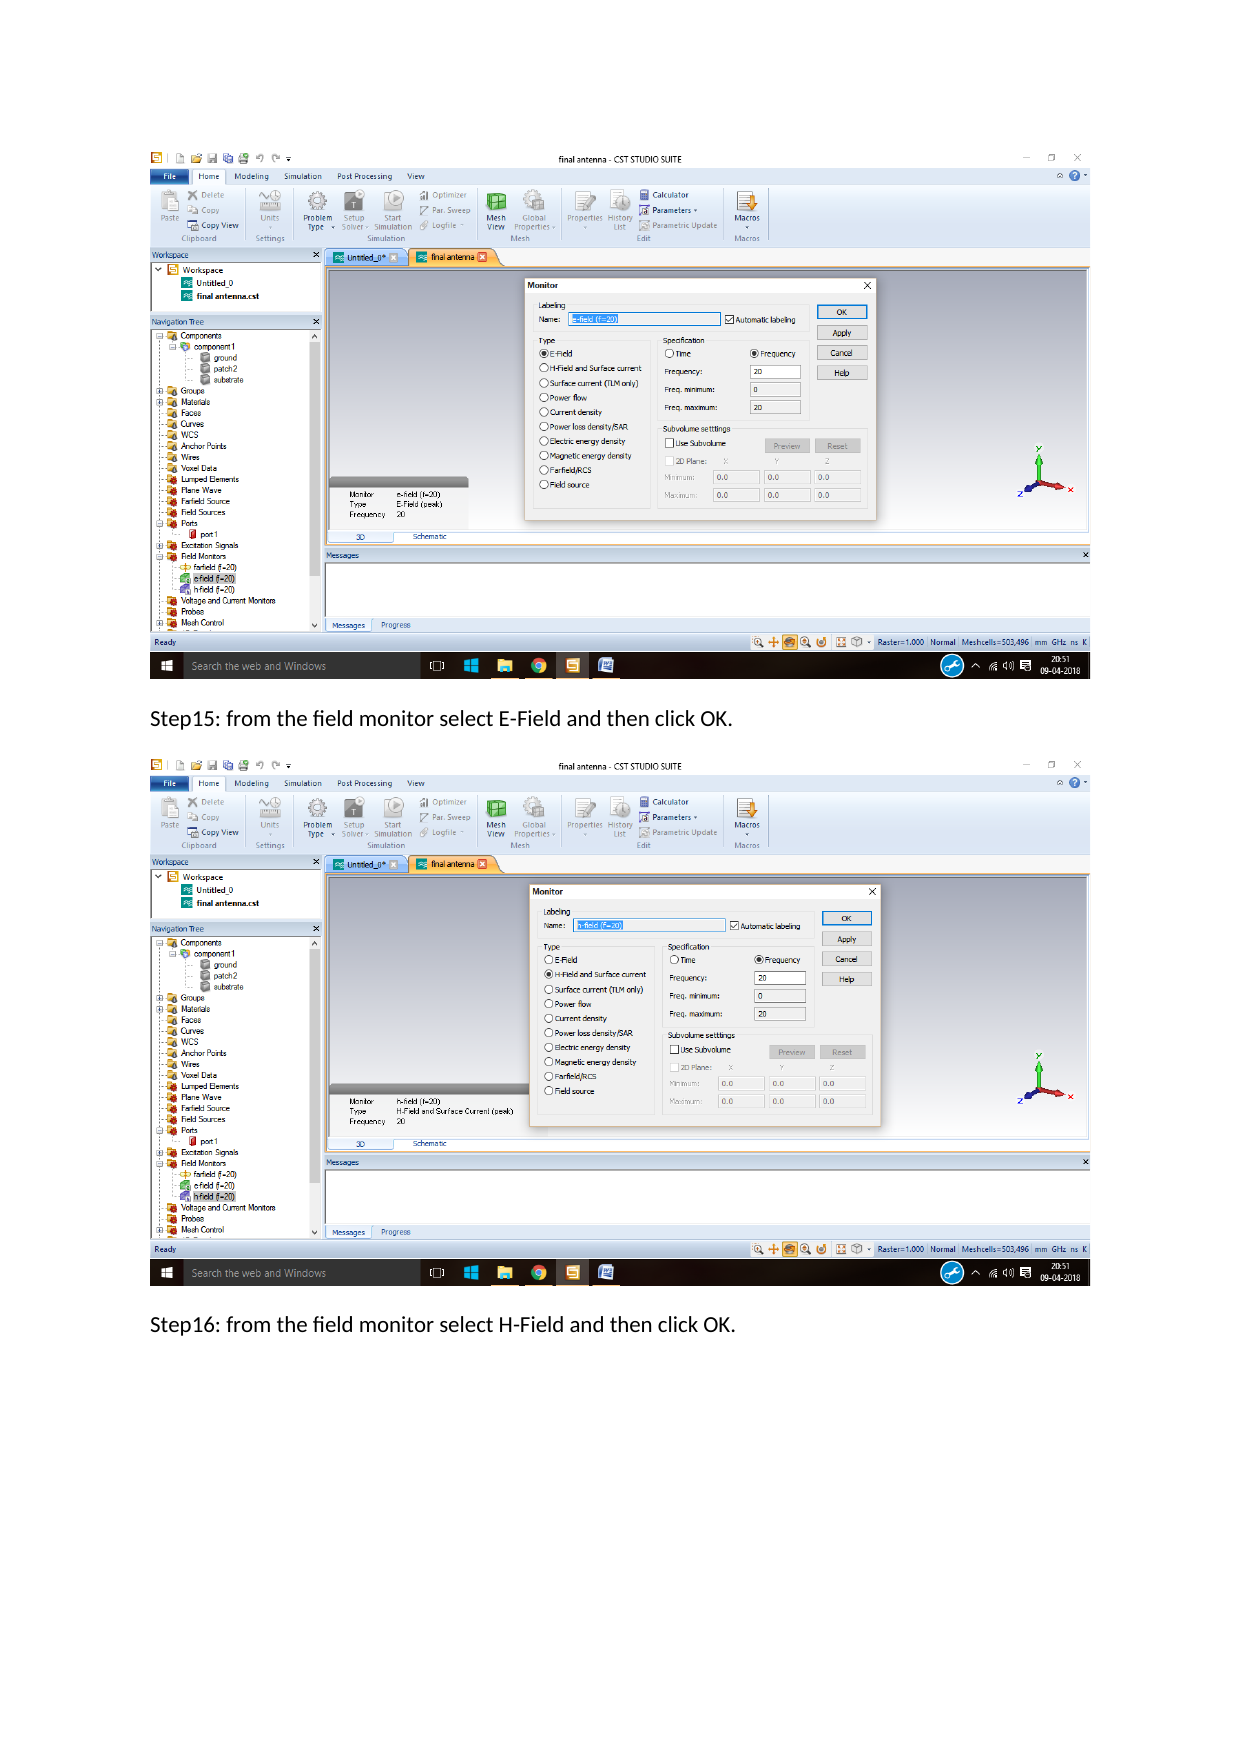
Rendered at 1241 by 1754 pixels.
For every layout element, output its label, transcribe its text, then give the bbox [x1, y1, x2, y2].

picture [150, 756, 1091, 1286]
picture [150, 150, 1091, 679]
text Step15: from the field monitor select E-Field and then click OK. [150, 704, 1090, 732]
text Step16: from the field monitor select H-Field and then click OK. [150, 1311, 1090, 1338]
